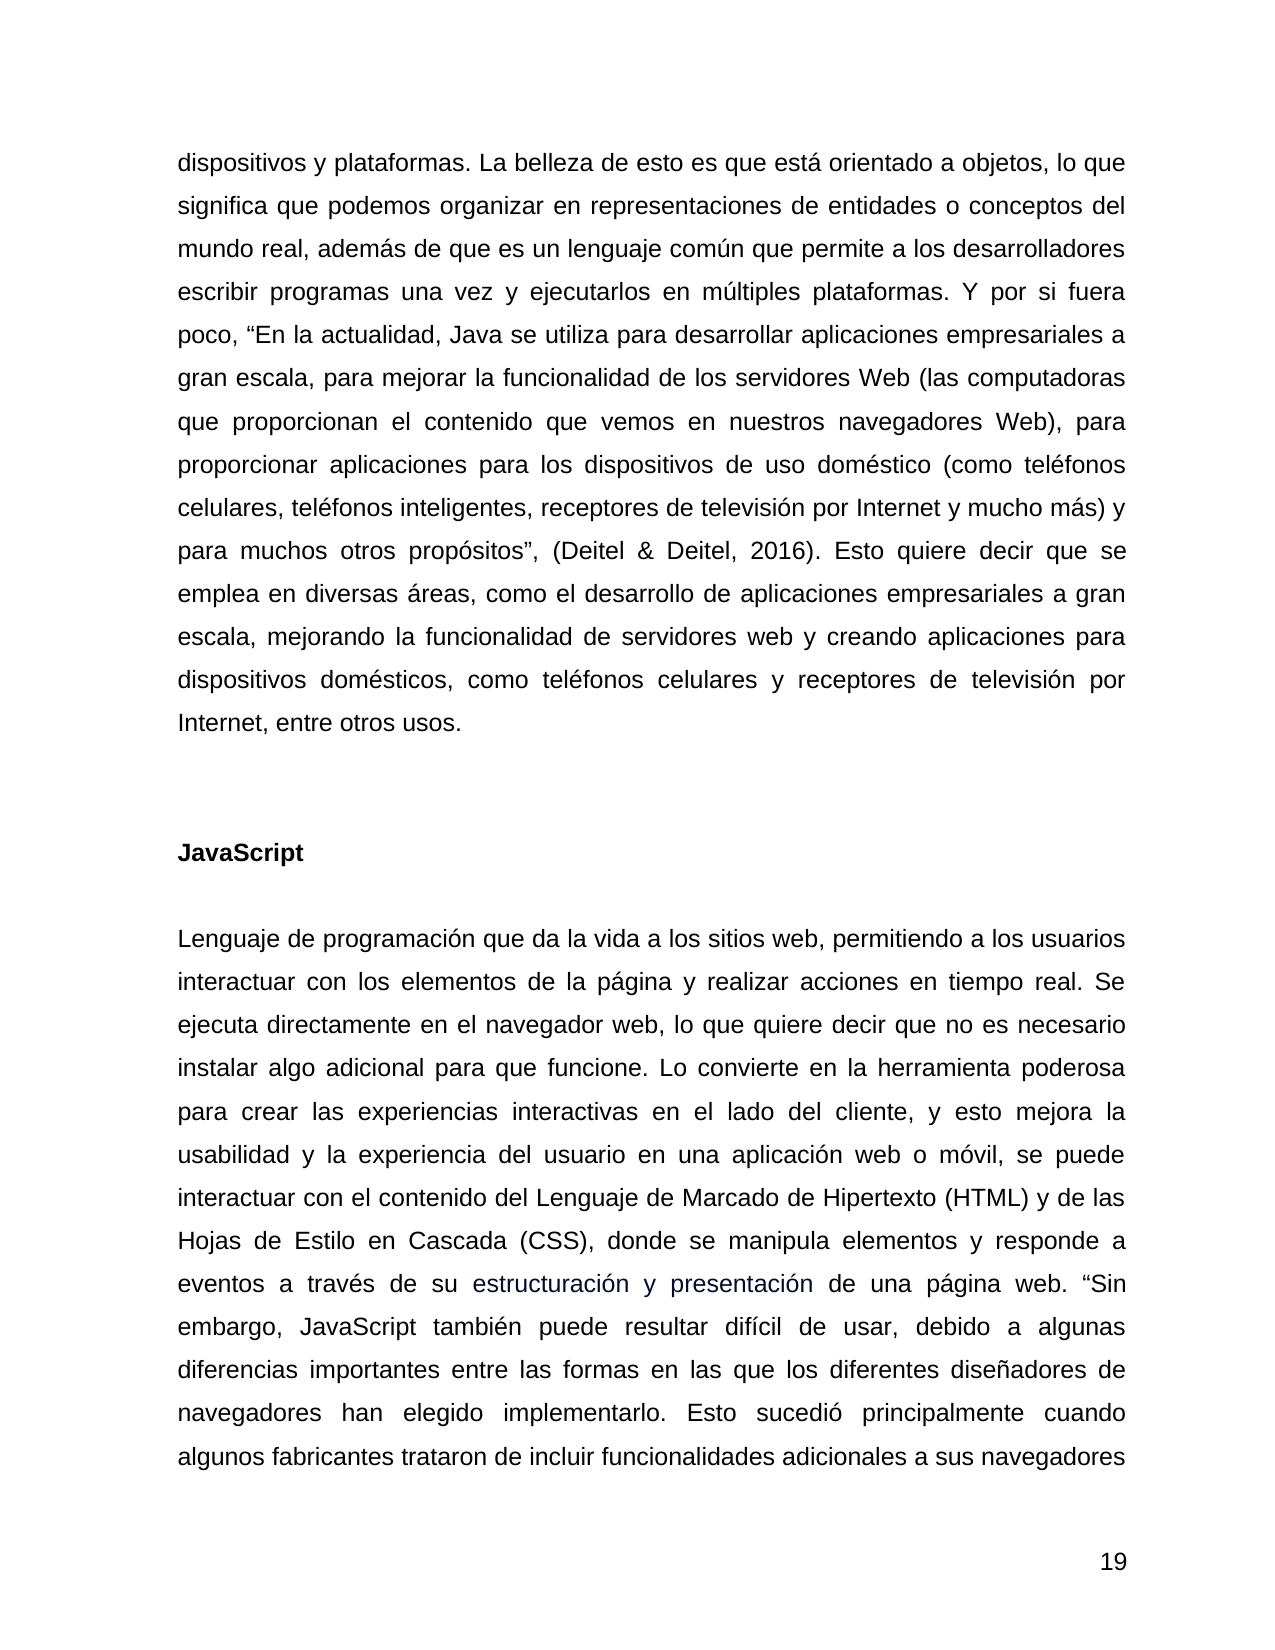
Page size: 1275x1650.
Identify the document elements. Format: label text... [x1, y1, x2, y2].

text JavaScript [177, 838, 1127, 866]
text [177, 924, 1127, 1470]
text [177, 148, 1127, 737]
